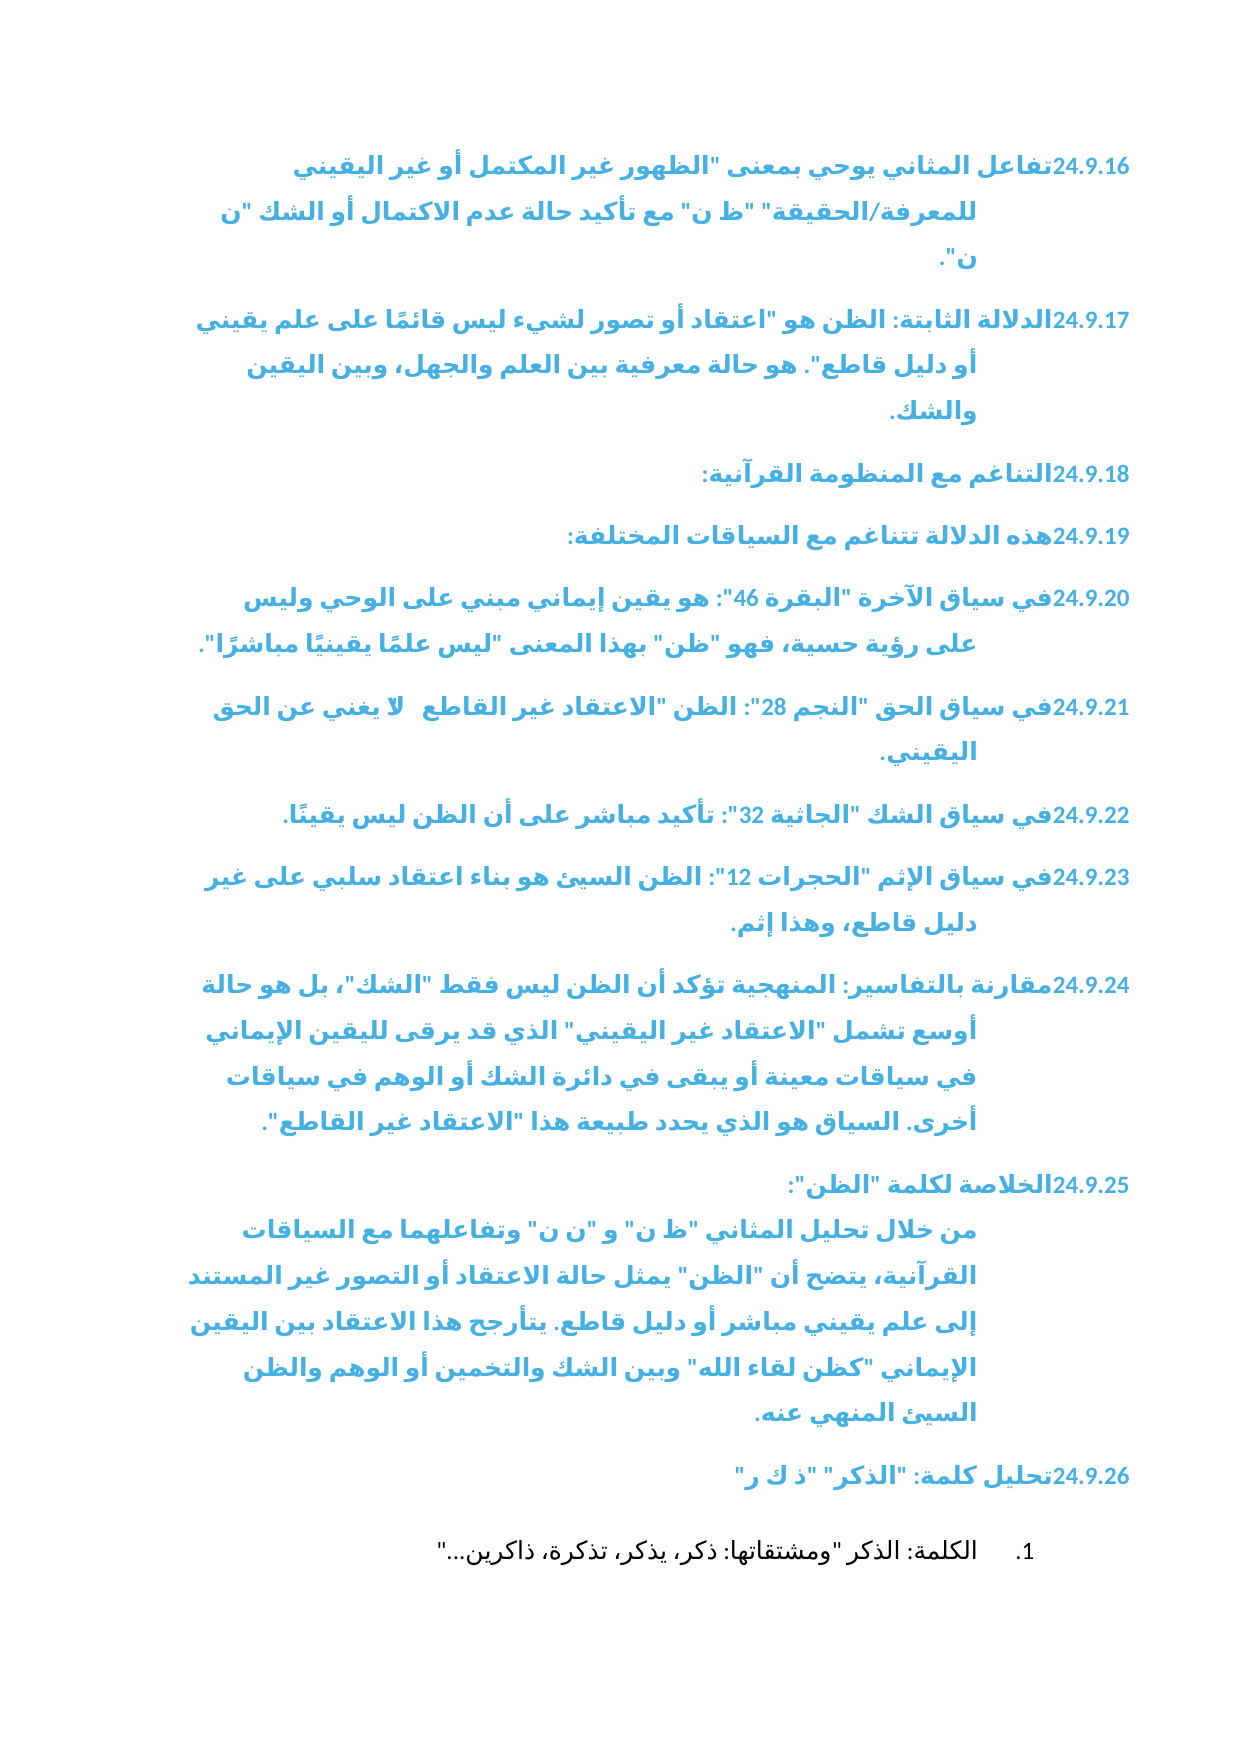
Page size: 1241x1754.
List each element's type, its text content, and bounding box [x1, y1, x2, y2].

subtitle هذه الدلالة تتناغم مع السياقات المختلفة: [187, 520, 1053, 551]
subtitle في سياق الآخرة "البقرة 46": هو يقين إيماني مبني على الوحي وليس على رؤية حسية، فهو "ظن" بهذا المعنى "ليس علمًا يقينيًا مباشرًا". [187, 582, 1053, 659]
list الكلمة: الذكر "ومشتقاتها: ذكر، يذكر، تذكرة، ذاكرين..." [187, 1535, 1015, 1565]
subtitle في سياق الحق "النجم 28": الظن "الاعتقاد غير القاطع" لا يغني عن الحق اليقيني. [187, 691, 1053, 767]
subtitle مقارنة بالتفاسير: المنهجية تؤكد أن الظن ليس فقط "الشك"، بل هو حالة أوسع تشمل "الاعتقاد غير اليقيني" الذي قد يرقى لليقين الإيماني في سياقات معينة أو يبقى في دائرة الشك أو الوهم في سياقات أخرى. السياق هو الذي يحدد طبيعة هذا "الاعتقاد غير القاطع". [187, 969, 1053, 1137]
subtitle تحليل كلمة: "الذكر" "ذ ك ر" [187, 1460, 1053, 1490]
subtitle تفاعل المثاني يوحي بمعنى "الظهور غير المكتمل أو غير اليقيني للمعرفة/الحقيقة" "ظ ن" مع تأكيد حالة عدم الاكتمال أو الشك "ن ن". [187, 150, 1053, 272]
subtitle في سياق الإثم "الحجرات 12": الظن السيئ هو بناء اعتقاد سلبي على غير دليل قاطع، وهذا إثم. [187, 861, 1053, 937]
subtitle التناغم مع المنظومة القرآنية: [187, 458, 1053, 488]
subtitle في سياق الشك "الجاثية 32": تأكيد مباشر على أن الظن ليس يقينًا. [187, 799, 1053, 829]
subtitle الخلاصة لكلمة "الظن": من خلال تحليل المثاني "ظ ن" و "ن ن" وتفاعلهما مع السياقات القرآنية، يتضح أن "الظن" يمثل حالة الاعتقاد أو التصور غير المستند إلى علم يقيني مباشر أو دليل قاطع. يتأرجح هذا الاعتقاد بين اليقين الإيماني "كظن لقاء الله" وبين الشك والتخمين أو الوهم والظن السيئ المنهي عنه. [187, 1169, 1053, 1428]
subtitle الدلالة الثابتة: الظن هو "اعتقاد أو تصور لشيء ليس قائمًا على علم يقيني أو دليل قاطع". هو حالة معرفية بين العلم والجهل، وبين اليقين والشك. [187, 304, 1053, 426]
